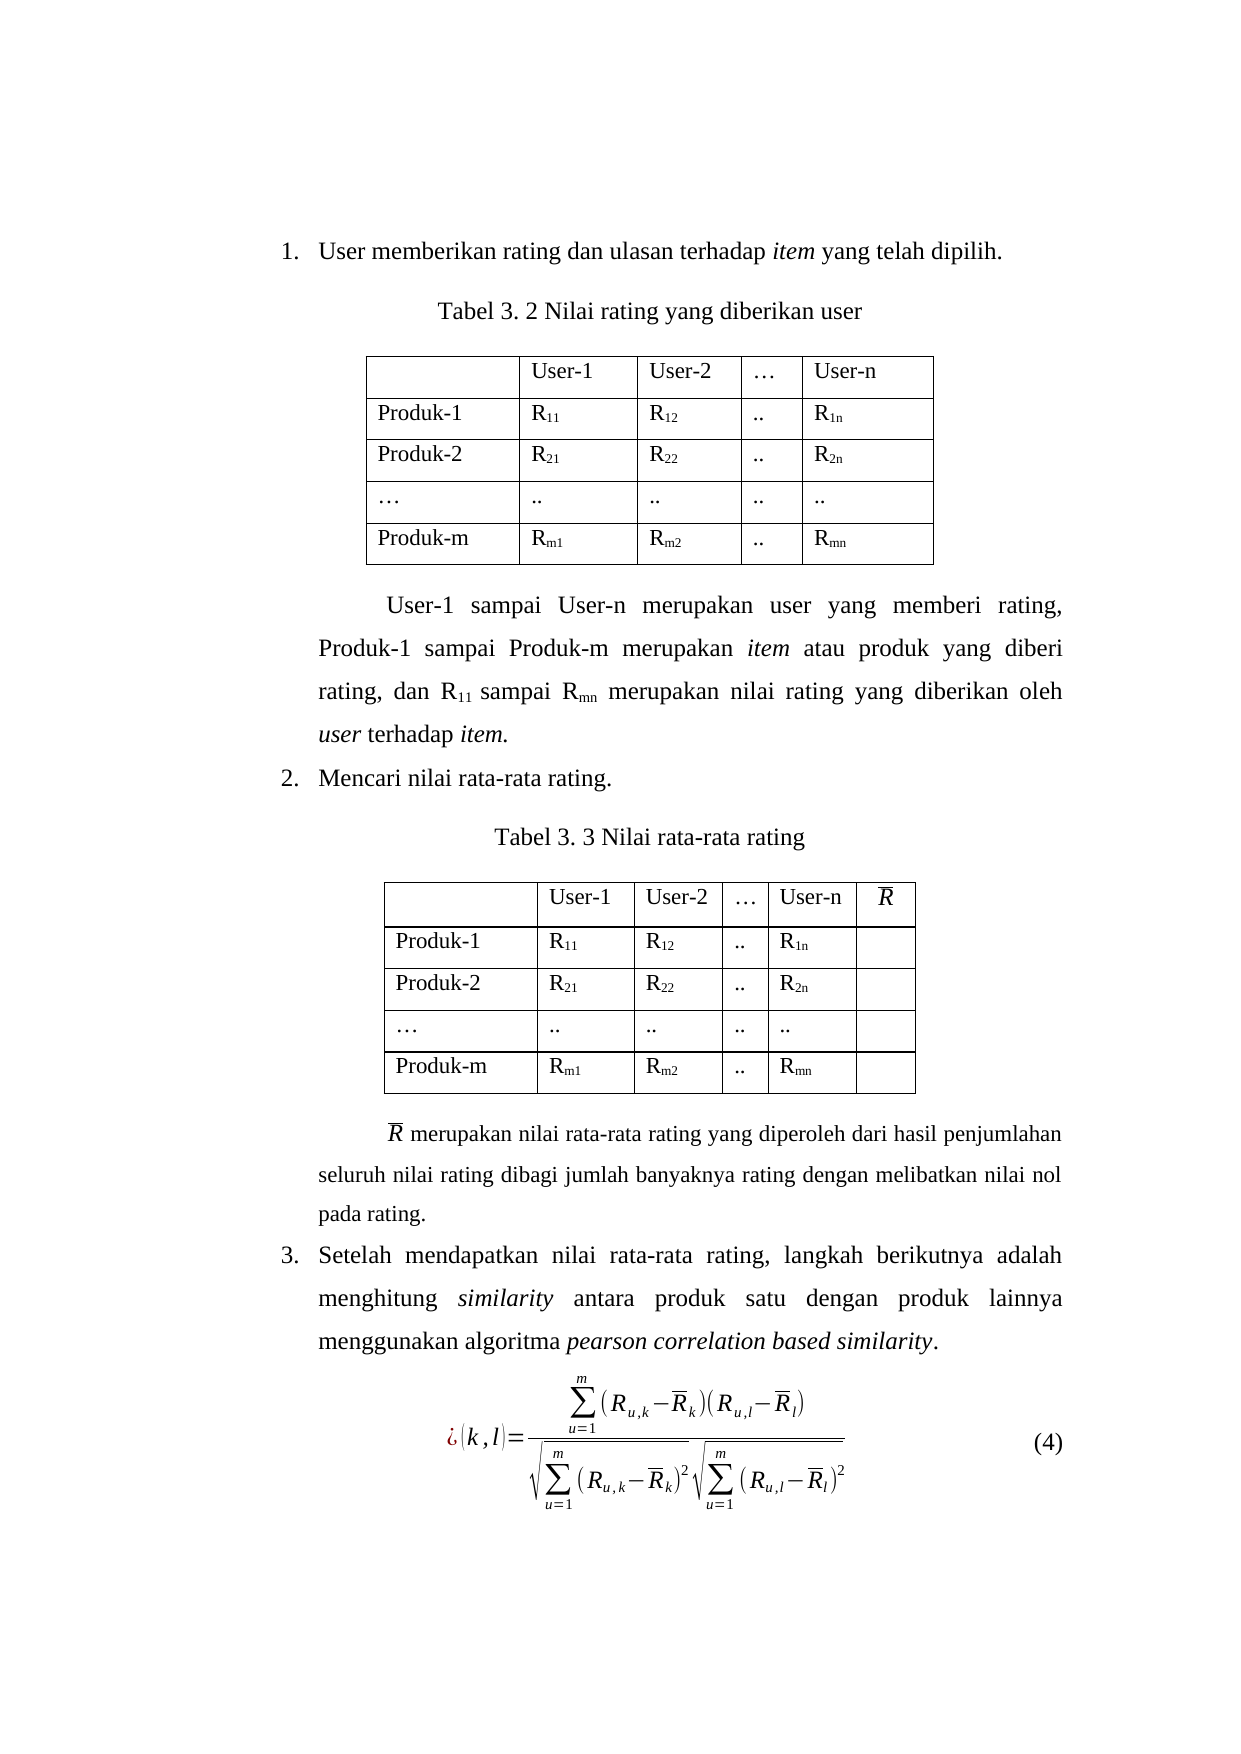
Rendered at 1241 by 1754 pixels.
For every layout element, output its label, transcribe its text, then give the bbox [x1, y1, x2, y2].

text Tabel 3. 3 Nilai rata-rata rating [236, 822, 1063, 851]
table_cell [857, 1053, 915, 1093]
table_cell .. [742, 440, 802, 481]
table_cell .. [803, 482, 933, 522]
table_header [385, 883, 537, 926]
list Mencari nilai rata-rata rating. [281, 763, 1063, 791]
table_cell R2n [769, 969, 856, 1010]
table_cell Produk-2 [367, 440, 519, 481]
table_cell [857, 1011, 915, 1051]
table_header User-1 [538, 883, 634, 926]
table_cell R11 [538, 928, 634, 968]
table_cell R2n [803, 440, 933, 481]
list User-1 sampai User-n merupakan user yang memberi rating, Produk-1 sampai Produk-m merupakan item atau produk yang diberi rating, dan R11 sampai Rmn merupakan nilai rating yang diberikan oleh user terhadap item. [318, 590, 1063, 748]
table_cell Produk-m [367, 524, 519, 564]
table_cell R21 [520, 440, 637, 481]
table_header User-1 [520, 357, 637, 397]
table_cell .. [635, 1011, 722, 1051]
table_cell Rm1 [520, 524, 637, 564]
text Tabel 3. 2 Nilai rating yang diberikan user [236, 296, 1063, 325]
table_header … [742, 357, 802, 397]
table_cell [857, 928, 915, 968]
table_cell R1n [803, 399, 933, 439]
table_cell Rm2 [638, 524, 741, 564]
list merupakan nilai rata-rata rating yang diperoleh dari hasil penjumlahan seluruh nilai rating dibagi jumlah banyaknya rating dengan melibatkan nilai nol pada rating. [318, 1119, 1063, 1227]
table_cell .. [723, 1011, 768, 1051]
table_cell .. [742, 524, 802, 564]
table_header User-2 [638, 357, 741, 397]
table_cell Produk-1 [385, 928, 537, 968]
list Setelah mendapatkan nilai rata-rata rating, langkah berikutnya adalah menghitung similarity antara produk satu dengan produk lainnya menggunakan algoritma pearson correlation based similarity. [281, 1240, 1063, 1355]
table_cell Rm2 [635, 1053, 722, 1093]
table_cell … [367, 482, 519, 522]
table_cell .. [538, 1011, 634, 1051]
table_cell Produk-2 [385, 969, 537, 1010]
table_cell .. [769, 1011, 856, 1051]
list (4) [318, 1369, 1063, 1513]
table_cell R12 [638, 399, 741, 439]
table_cell .. [723, 1053, 768, 1093]
table_cell .. [742, 482, 802, 522]
table_cell Rmn [769, 1053, 856, 1093]
table_cell R22 [638, 440, 741, 481]
table_cell Rm1 [538, 1053, 634, 1093]
table_header User-n [769, 883, 856, 926]
table_header … [723, 883, 768, 926]
table_cell .. [723, 928, 768, 968]
table_cell .. [638, 482, 741, 522]
table_cell .. [742, 399, 802, 439]
table_cell Produk-1 [367, 399, 519, 439]
table_cell .. [723, 969, 768, 1010]
table_cell R11 [520, 399, 637, 439]
table_cell Rmn [803, 524, 933, 564]
table_header [857, 883, 915, 926]
list User memberikan rating dan ulasan terhadap item yang telah dipilih. [281, 236, 1063, 265]
table_header [367, 357, 519, 397]
table_cell R21 [538, 969, 634, 1010]
table_header User-2 [635, 883, 722, 926]
table_cell Produk-m [385, 1053, 537, 1093]
table_header User-n [803, 357, 933, 397]
table_cell … [385, 1011, 537, 1051]
table_cell [857, 969, 915, 1010]
table_cell R12 [635, 928, 722, 968]
table_cell R22 [635, 969, 722, 1010]
table_cell R1n [769, 928, 856, 968]
table_cell .. [520, 482, 637, 522]
